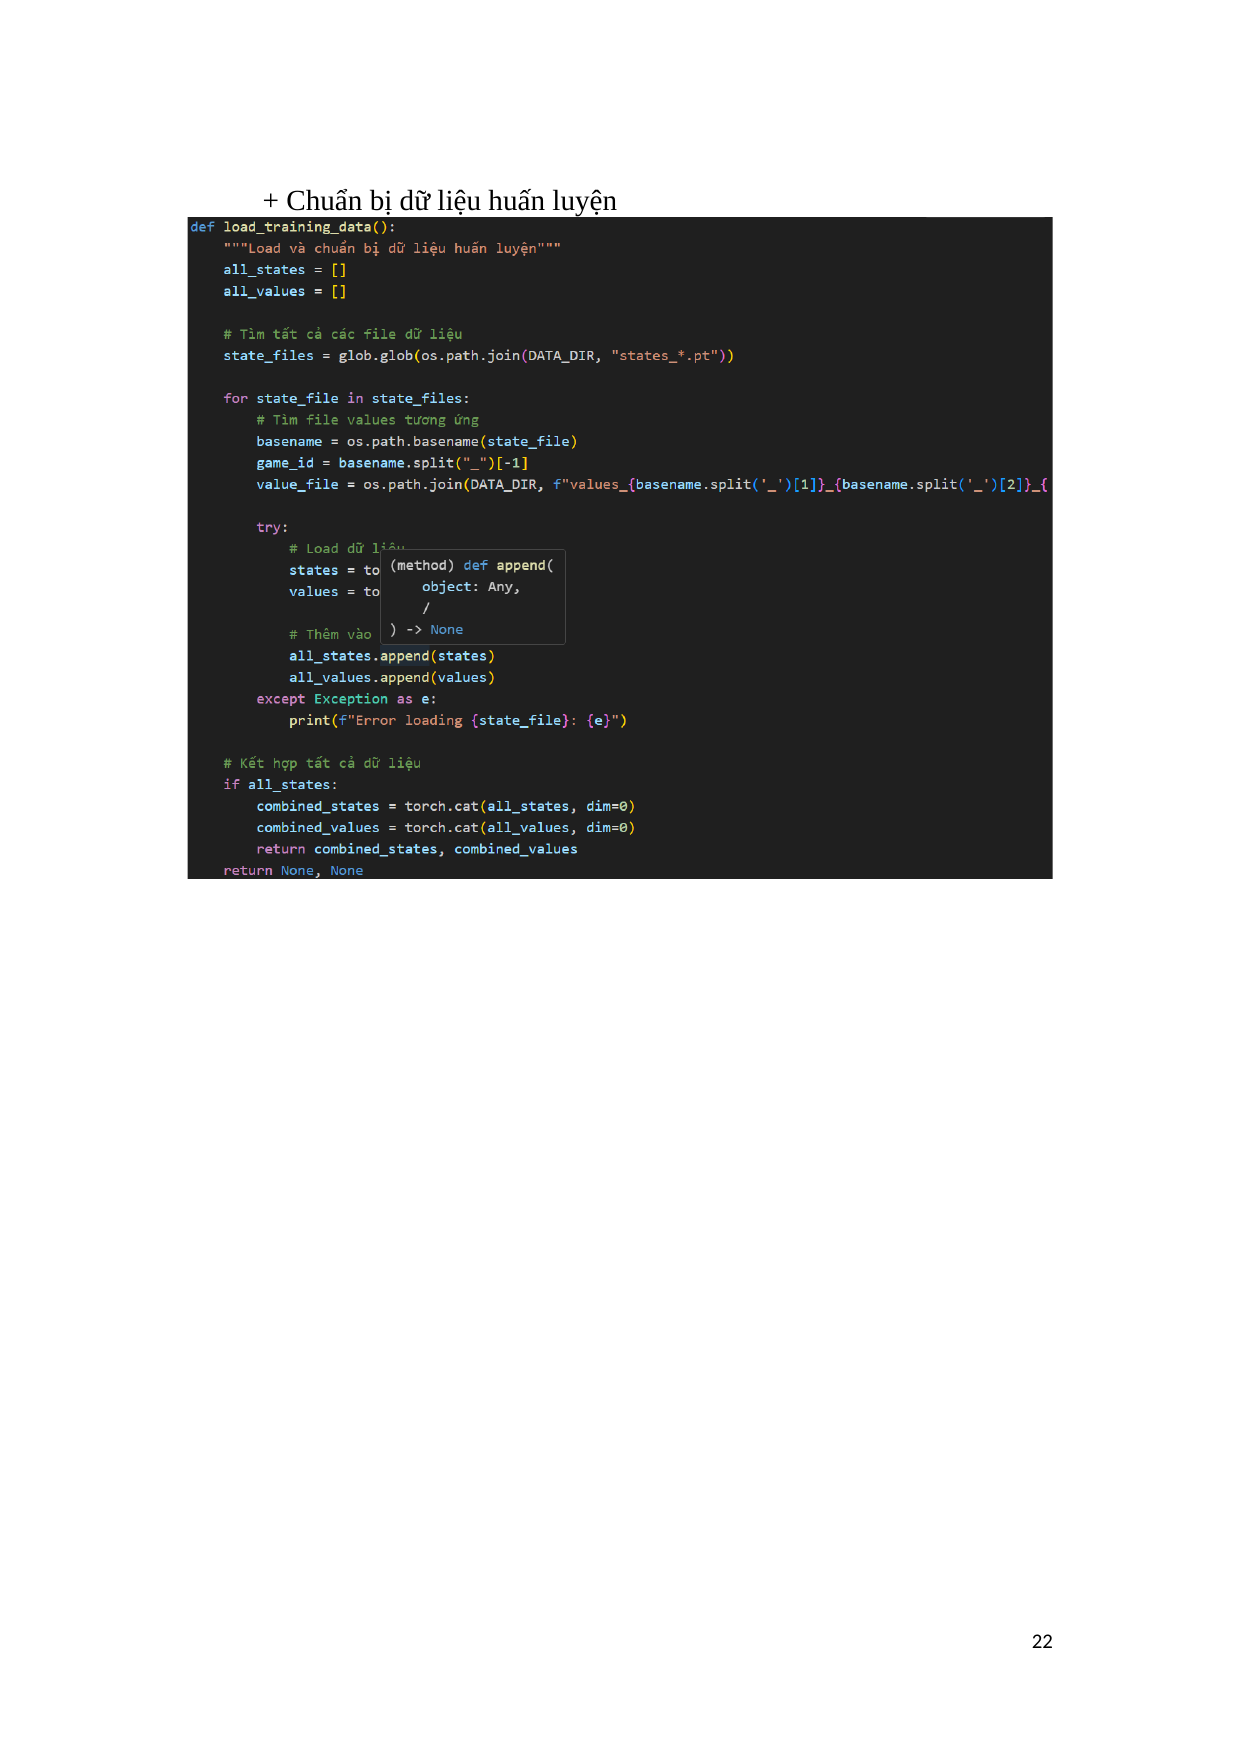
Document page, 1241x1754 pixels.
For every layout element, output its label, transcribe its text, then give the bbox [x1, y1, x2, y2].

text + Chuẩn bị dữ liệu huấn luyện [187, 183, 1053, 217]
picture [187, 217, 1053, 879]
